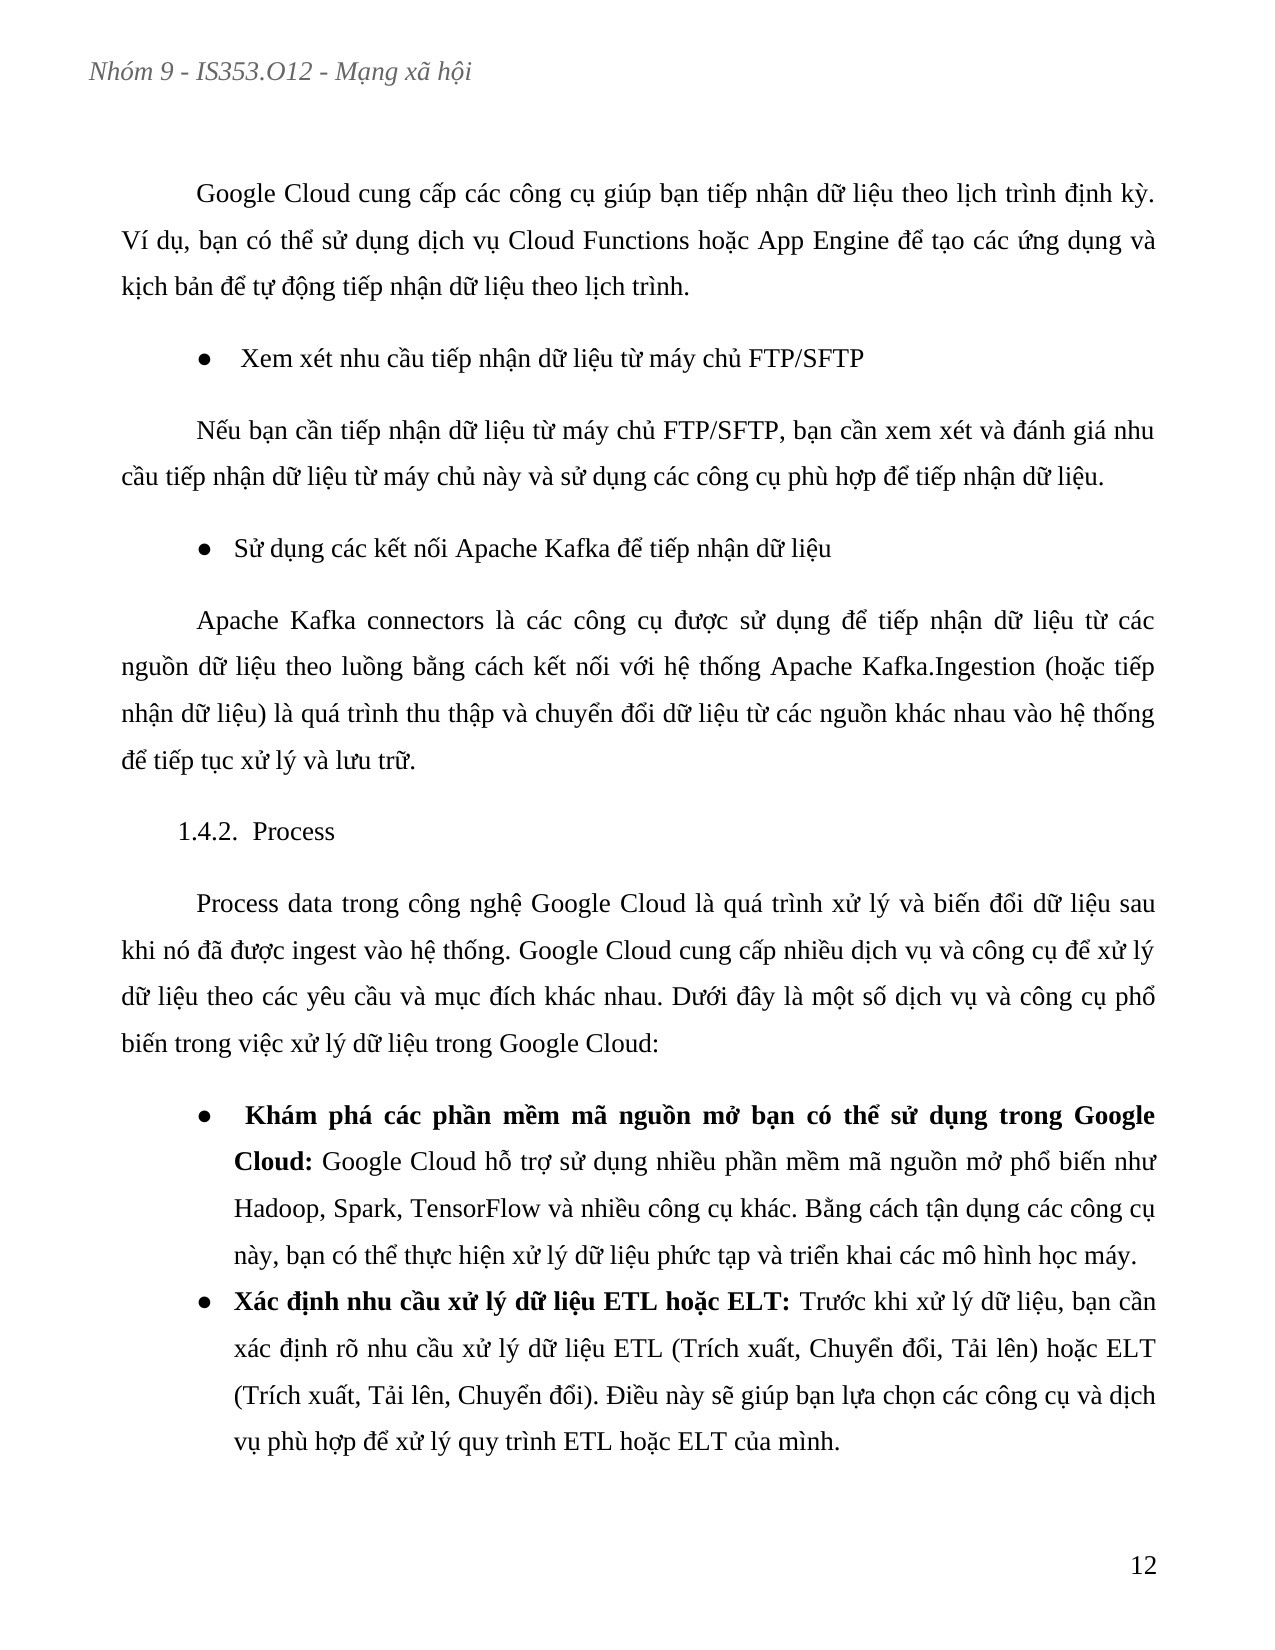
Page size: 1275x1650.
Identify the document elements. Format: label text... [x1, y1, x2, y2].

list Xem xét nhu cầu tiếp nhận dữ liệu từ máy chủ FTP/SFTP [196, 342, 1157, 373]
text Apache Kafka connectors là các công cụ được sử dụng để tiếp nhận dữ liệu từ các nguồn dữ liệu theo luồng bằng cách kết nối với hệ thống Apache Kafka.Ingestion (hoặc tiếp nhận dữ liệu) là quá trình thu thập và chuyển đổi dữ liệu từ các nguồn khác nhau vào hệ thống để tiếp tục xử lý và lưu trữ. [121, 604, 1157, 775]
list Khám phá các phần mềm mã nguồn mở bạn có thể sử dụng trong Google Cloud: Google Cloud hỗ trợ sử dụng nhiều phần mềm mã nguồn mở phổ biến như Hadoop, Spark, TensorFlow và nhiều công cụ khác. Bằng cách tận dụng các công cụ này, bạn có thể thực hiện xử lý dữ liệu phức tạp và triển khai các mô hình học máy. [196, 1099, 1157, 1270]
list Xác định nhu cầu xử lý dữ liệu ETL hoặc ELT: Trước khi xử lý dữ liệu, bạn cần xác định rõ nhu cầu xử lý dữ liệu ETL (Trích xuất, Chuyển đổi, Tải lên) hoặc ELT (Trích xuất, Tải lên, Chuyển đổi). Điều này sẽ giúp bạn lựa chọn các công cụ và dịch vụ phù hợp để xử lý quy trình ETL hoặc ELT của mình. [196, 1286, 1157, 1457]
text Google Cloud cung cấp các công cụ giúp bạn tiếp nhận dữ liệu theo lịch trình định kỳ. Ví dụ, bạn có thể sử dụng dịch vụ Cloud Functions hoặc App Engine để tạo các ứng dụng và kịch bản để tự động tiếp nhận dữ liệu theo lịch trình. [121, 177, 1157, 302]
text Nếu bạn cần tiếp nhận dữ liệu từ máy chủ FTP/SFTP, bạn cần xem xét và đánh giá nhu cầu tiếp nhận dữ liệu từ máy chủ này và sử dụng các công cụ phù hợp để tiếp nhận dữ liệu. [121, 414, 1157, 492]
text Process data trong công nghệ Google Cloud là quá trình xử lý và biến đổi dữ liệu sau khi nó đã được ingest vào hệ thống. Google Cloud cung cấp nhiều dịch vụ và công cụ để xử lý dữ liệu theo các yêu cầu và mục đích khác nhau. Dưới đây là một số dịch vụ và công cụ phổ biến trong việc xử lý dữ liệu trong Google Cloud: [121, 887, 1157, 1058]
list Sử dụng các kết nối Apache Kafka để tiếp nhận dữ liệu [196, 532, 1157, 563]
subtitle Process [177, 816, 1157, 847]
